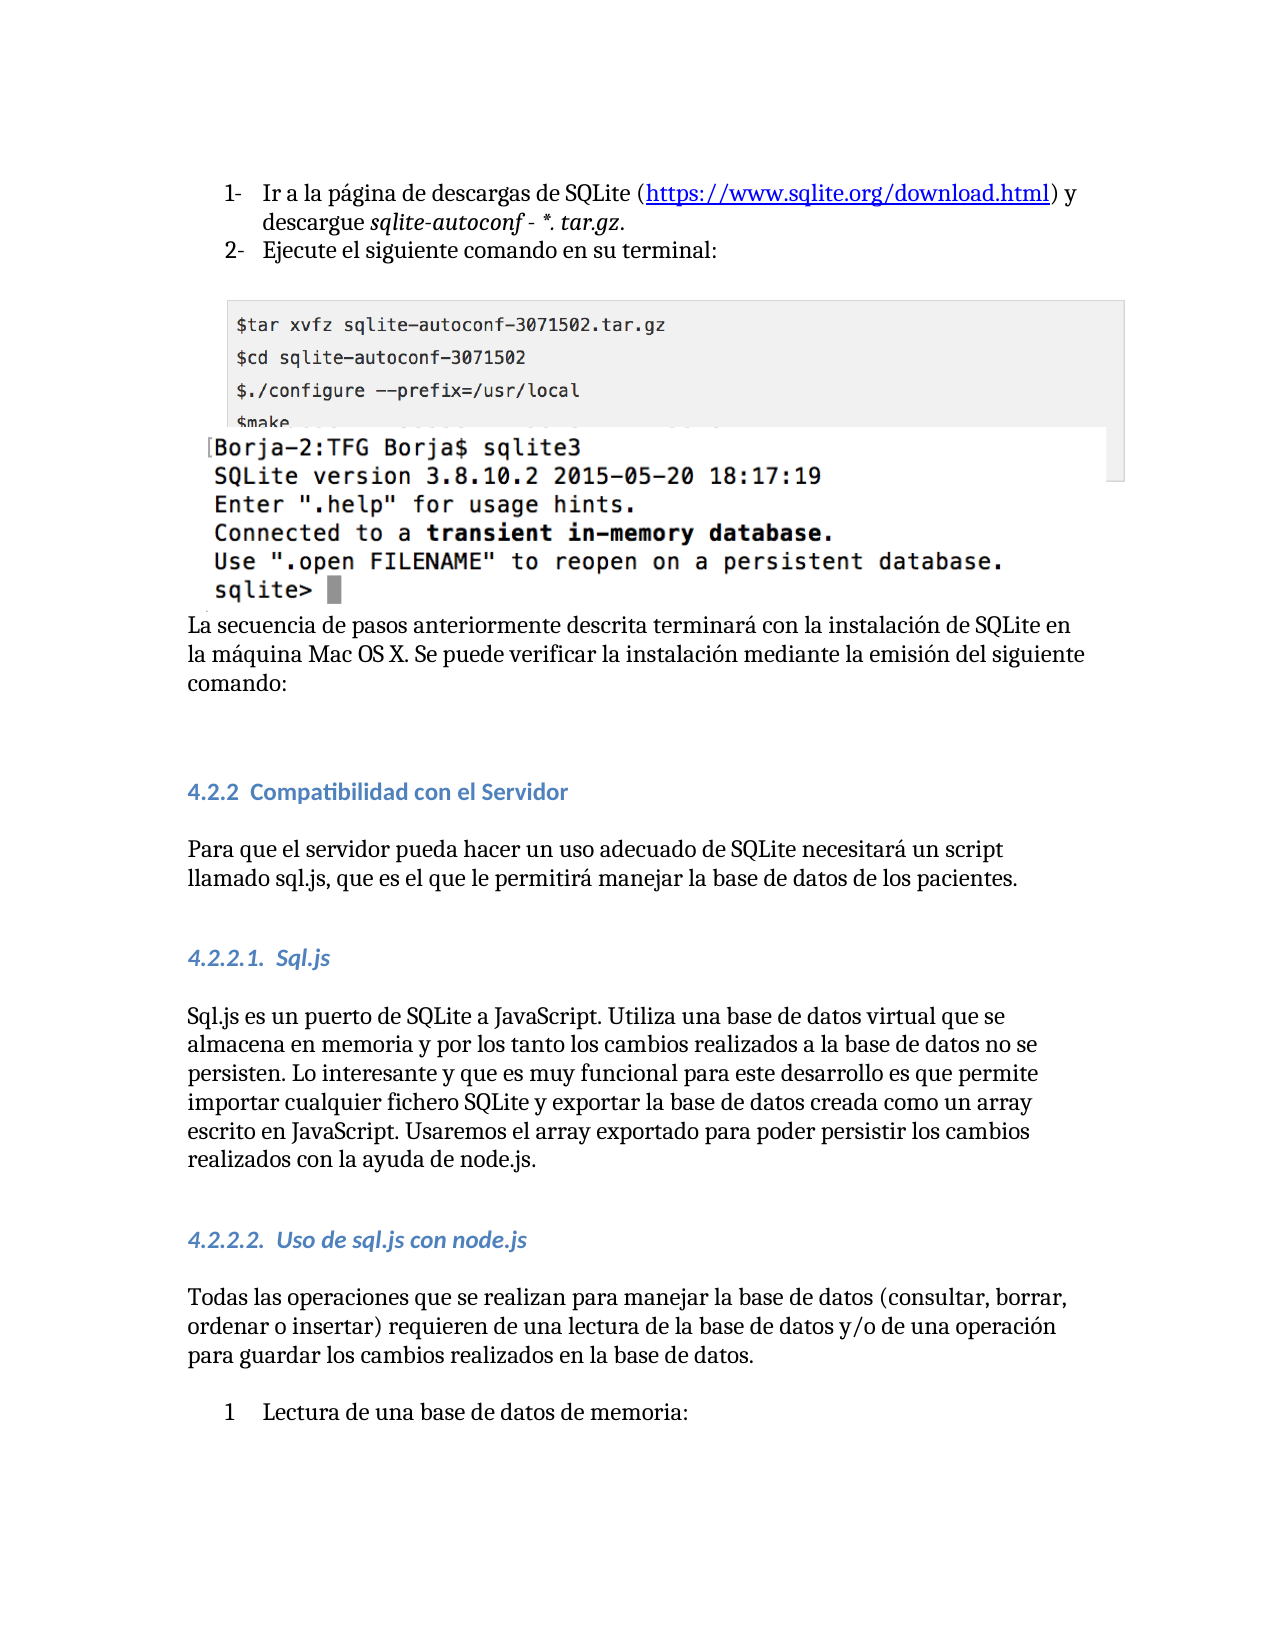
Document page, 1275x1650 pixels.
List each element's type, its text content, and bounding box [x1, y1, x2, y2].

subtitle 4.2.2 Compatibilidad con el Servidor [187, 776, 1087, 807]
text Todas las operaciones que se realizan para manejar la base de datos (consultar, borrar, ordenar o insertar) requieren de una lectura de la base de datos y/o de una operación para guardar los cambios realizados en la base de datos. [187, 1283, 1087, 1369]
list Ejecute el siguiente comando en su terminal: [225, 236, 1087, 265]
subtitle 4.2.2.2. Uso de sql.js con node.js [187, 1224, 1087, 1254]
text Para que el servidor pueda hacer un uso adecuado de SQLite necesitará un script llamado sql.js, que es el que le permitirá manejar la base de datos de los pacientes. [187, 835, 1087, 893]
list Ir a la página de descargas de SQLite (https://www.sqlite.org/download.html) y descargue sqlite-autoconf - *. tar.gz. [225, 179, 1087, 236]
text Sql.js es un puerto de SQLite a JavaScript. Utiliza una base de datos virtual que se almacena en memoria y por los tanto los cambios realizados a la base de datos no se persisten. Lo interesante y que es muy funcional para este desarrollo es que permite importar cualquier fichero SQLite y exportar la base de datos creada como un array escrito en JavaScript. Usaremos el array exportado para poder persistir los cambios realizados con la ayuda de node.js. [187, 1002, 1087, 1174]
subtitle 4.2.2.1. Sql.js [187, 942, 1087, 973]
picture [206, 298, 1125, 612]
list Lectura de una base de datos de memoria: [225, 1398, 1087, 1427]
